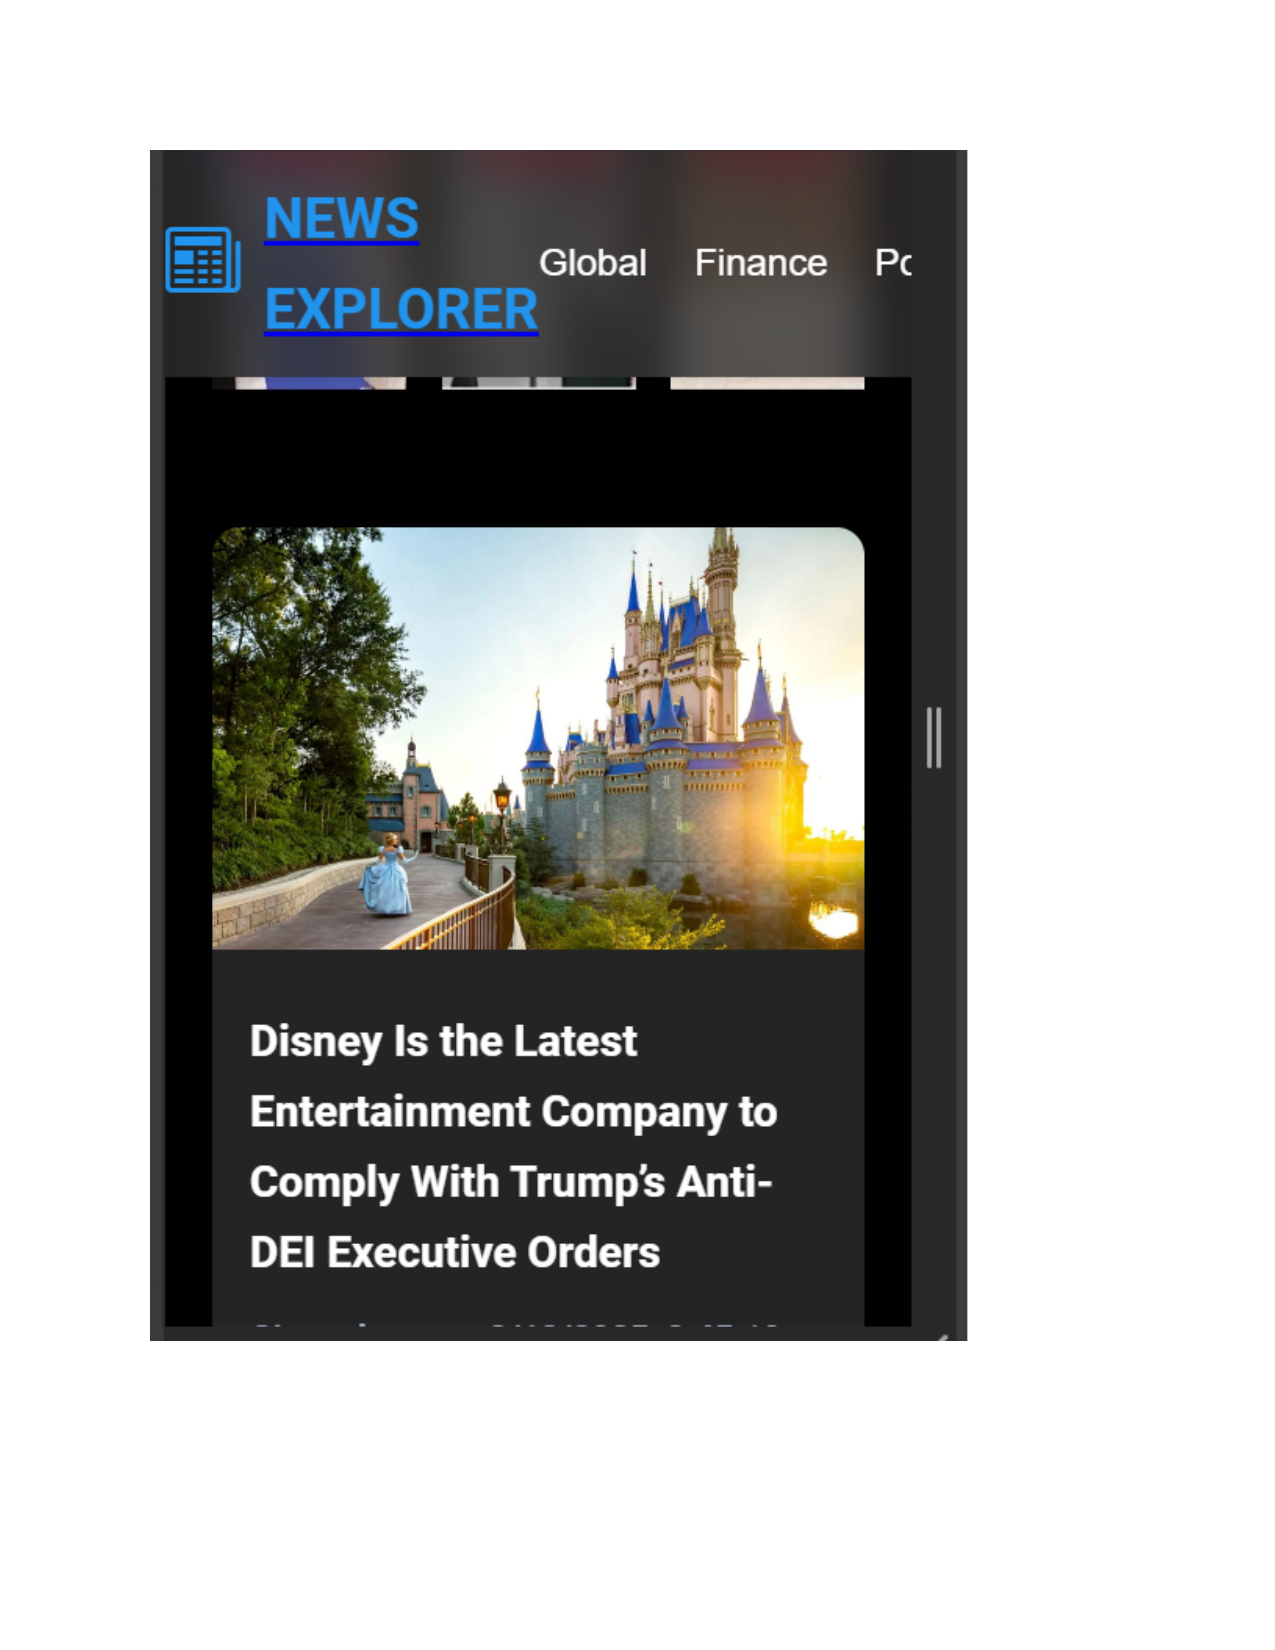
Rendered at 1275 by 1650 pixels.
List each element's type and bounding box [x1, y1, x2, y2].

picture [150, 150, 968, 1341]
